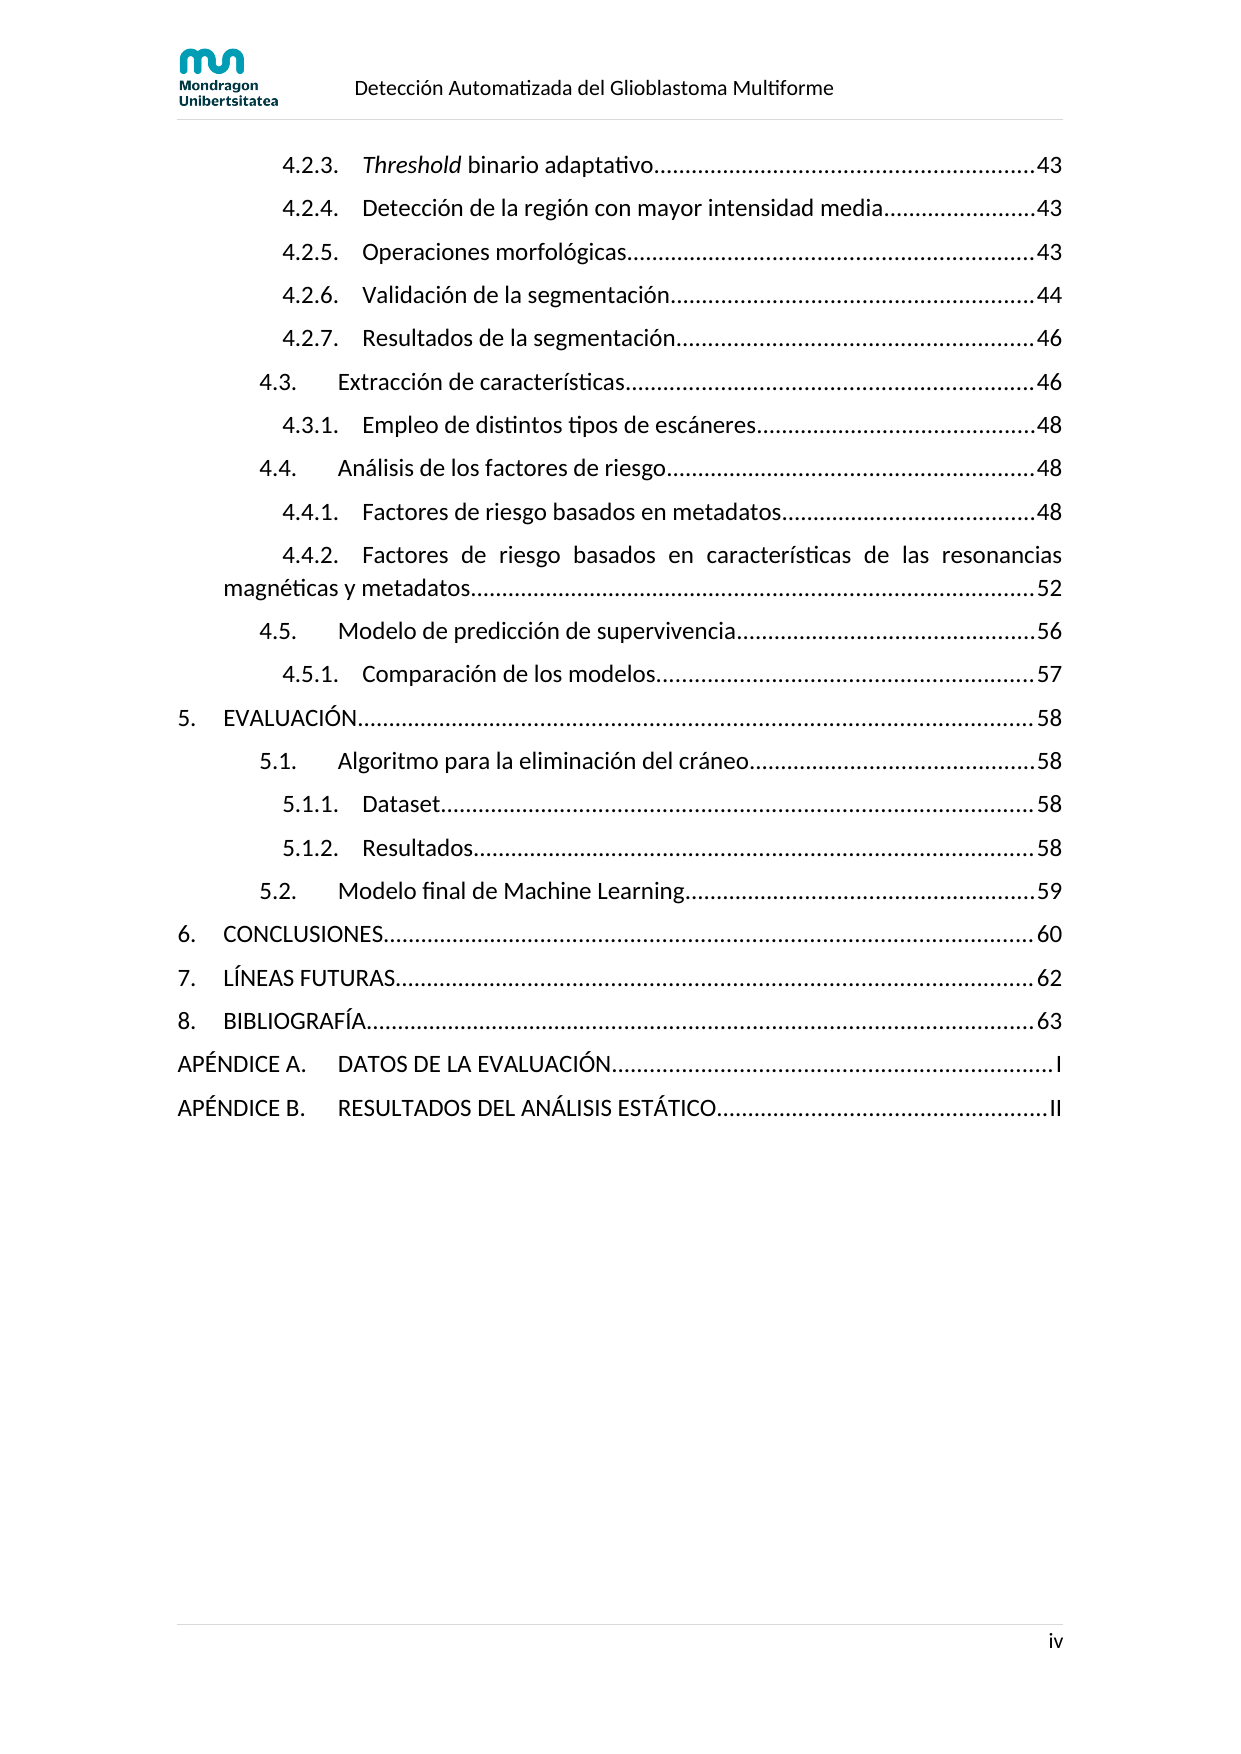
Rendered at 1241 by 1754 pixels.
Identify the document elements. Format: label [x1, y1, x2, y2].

picture [154, 36, 291, 118]
